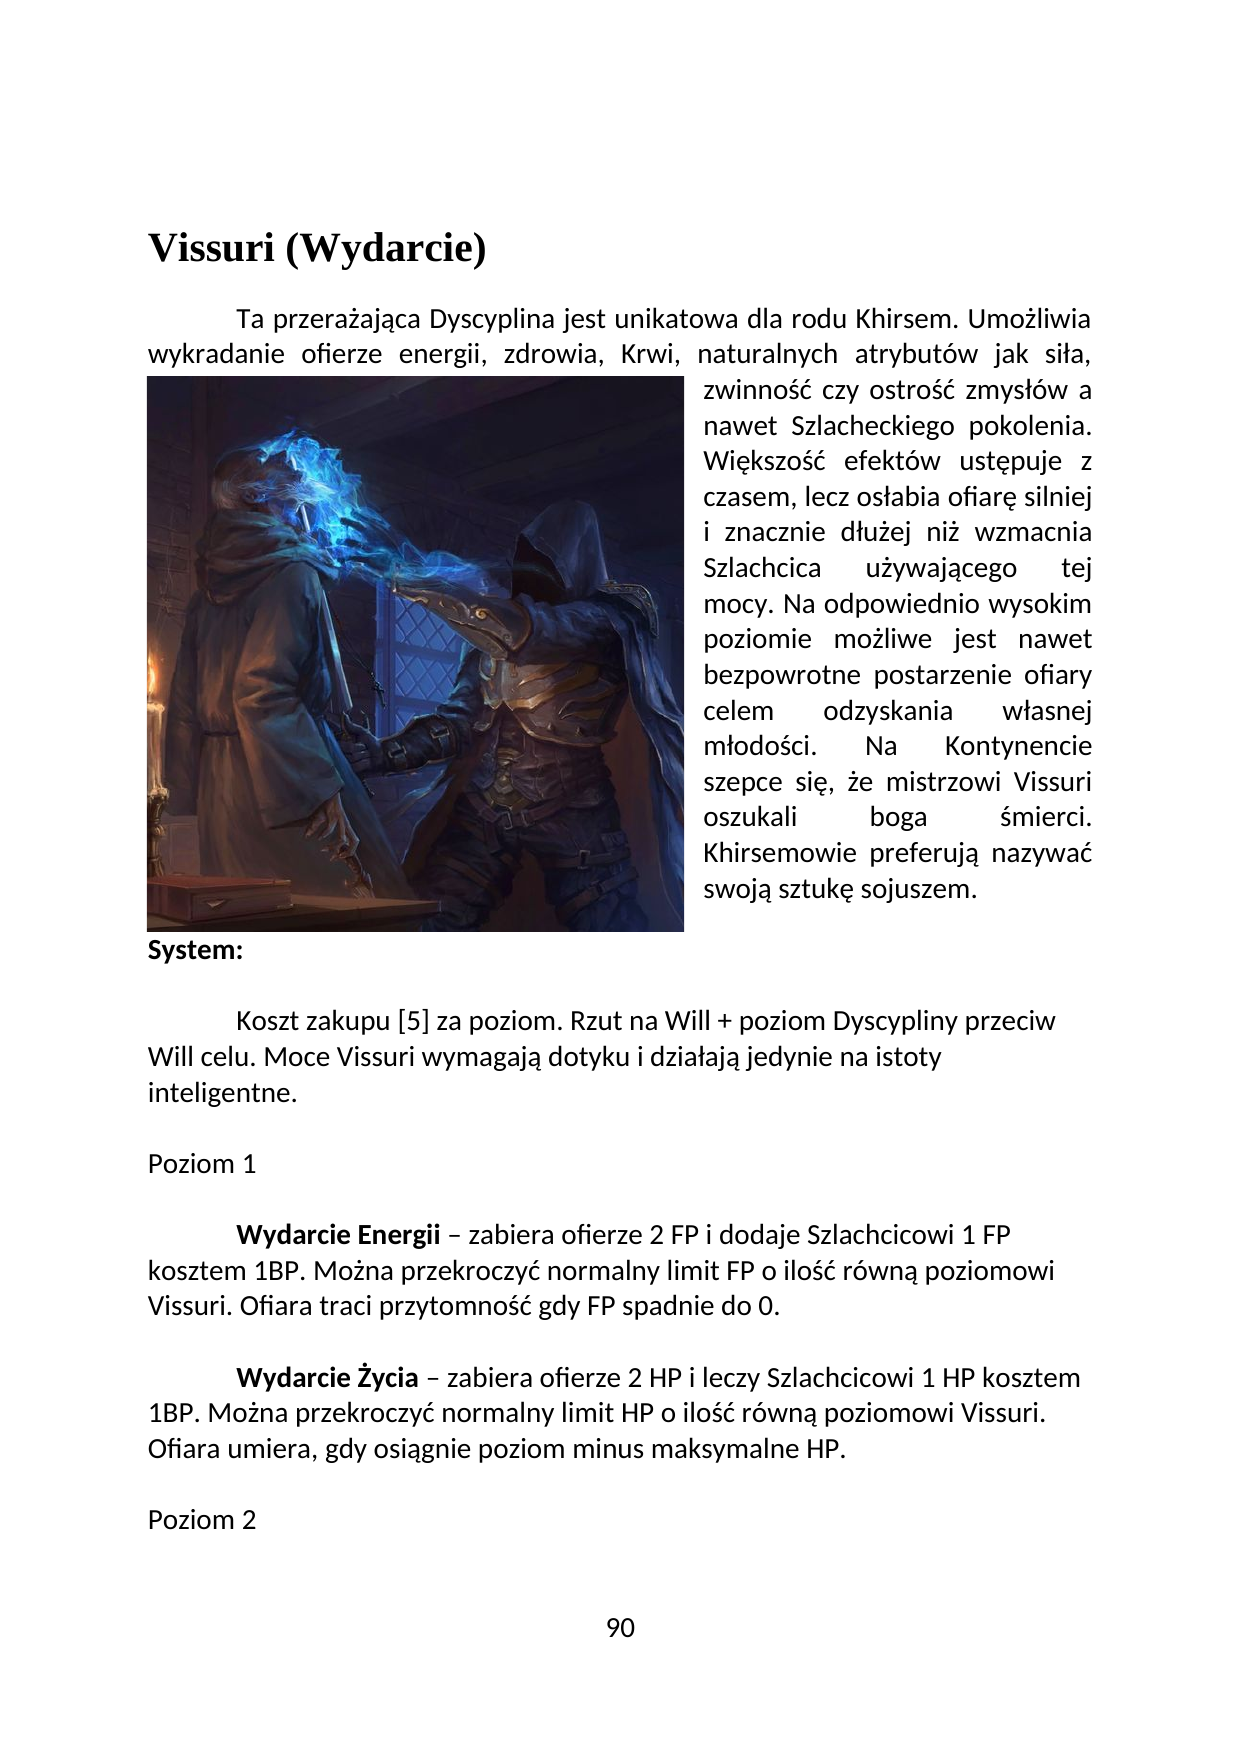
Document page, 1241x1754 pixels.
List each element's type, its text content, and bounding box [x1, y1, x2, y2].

text System: [148, 931, 1093, 967]
text Koszt zakupu [5] za poziom. Rzut na Will + poziom Dyscypliny przeciw Will celu. Moce Vissuri wymagają dotyku i działają jedynie na istoty inteligentne. Poziom 1 [148, 1002, 1093, 1181]
text Wydarcie Życia – zabiera ofierze 2 HP i leczy Szlachcicowi 1 HP kosztem 1BP. Można przekroczyć normalny limit HP o ilość równą poziomowi Vissuri. Ofiara umiera, gdy osiągnie poziom minus maksymalne HP. [148, 1359, 1093, 1466]
text Wydarcie Energii – zabiera ofierze 2 FP i dodaje Szlachcicowi 1 FP kosztem 1BP. Można przekroczyć normalny limit FP o ilość równą poziomowi Vissuri. Ofiara traci przytomność gdy FP spadnie do 0. [148, 1216, 1093, 1323]
picture [146, 376, 685, 932]
text Poziom 2 [148, 1501, 1093, 1537]
subtitle Vissuri (Wydarcie) [148, 223, 1093, 271]
